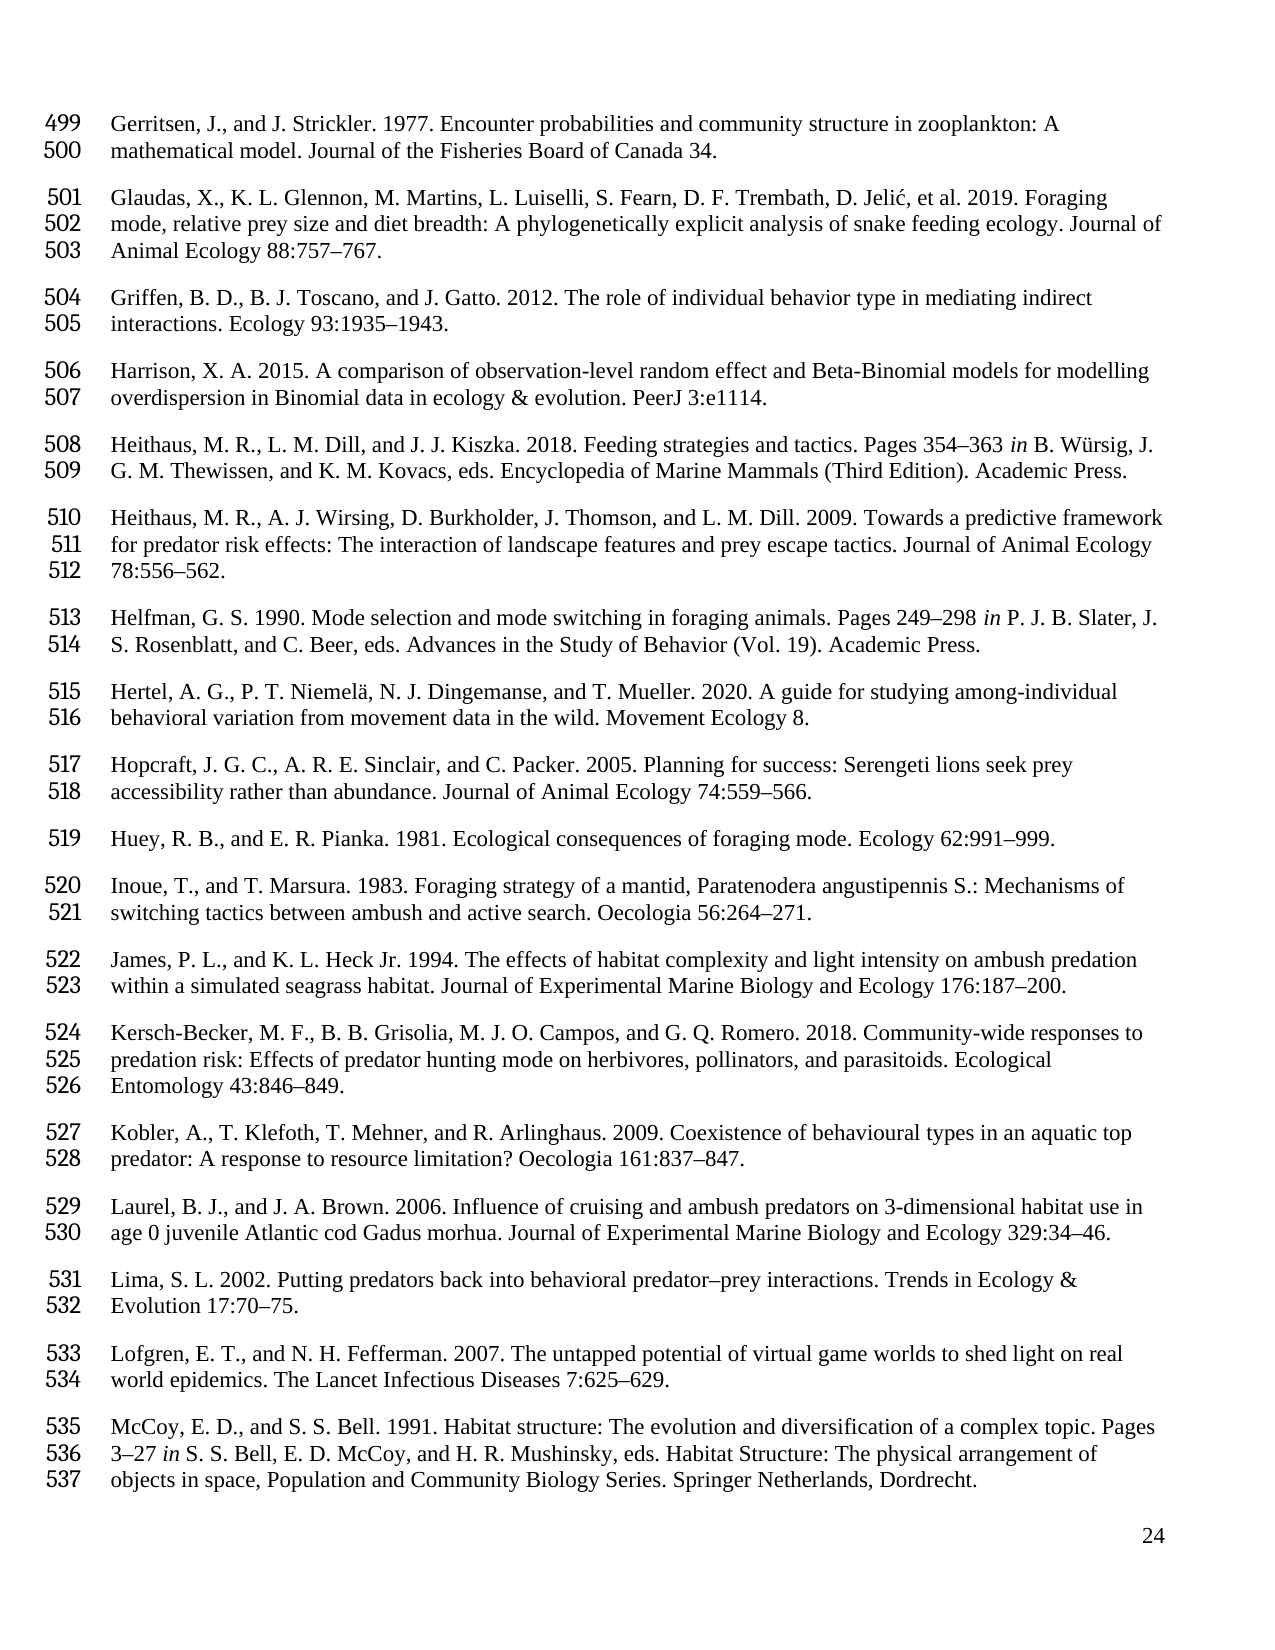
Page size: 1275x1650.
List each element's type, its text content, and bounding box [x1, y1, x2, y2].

text Kersch‐Becker, M. F., B. B. Grisolia, M. J. O. Campos, and G. Q. Romero. 2018. Community-wide responses to predation risk: Effects of predator hunting mode on herbivores, pollinators, and parasitoids. Ecological Entomology 43:846–849. [110, 1019, 1164, 1098]
text Hertel, A. G., P. T. Niemelä, N. J. Dingemanse, and T. Mueller. 2020. A guide for studying among-individual behavioral variation from movement data in the wild. Movement Ecology 8. [110, 678, 1164, 731]
text Heithaus, M. R., L. M. Dill, and J. J. Kiszka. 2018. Feeding strategies and tactics. Pages 354–363 in B. Würsig, J. G. M. Thewissen, and K. M. Kovacs, eds. Encyclopedia of Marine Mammals (Third Edition). Academic Press. [110, 431, 1164, 484]
text Kobler, A., T. Klefoth, T. Mehner, and R. Arlinghaus. 2009. Coexistence of behavioural types in an aquatic top predator: A response to resource limitation? Oecologia 161:837–847. [110, 1119, 1164, 1172]
text Huey, R. B., and E. R. Pianka. 1981. Ecological consequences of foraging mode. Ecology 62:991–999. [110, 825, 1164, 851]
text Heithaus, M. R., A. J. Wirsing, D. Burkholder, J. Thomson, and L. M. Dill. 2009. Towards a predictive framework for predator risk effects: The interaction of landscape features and prey escape tactics. Journal of Animal Ecology 78:556–562. [110, 504, 1164, 583]
text Lofgren, E. T., and N. H. Fefferman. 2007. The untapped potential of virtual game worlds to shed light on real world epidemics. The Lancet Infectious Diseases 7:625–629. [110, 1340, 1164, 1392]
text Gerritsen, J., and J. Strickler. 1977. Encounter probabilities and community structure in zooplankton: A mathematical model. Journal of the Fisheries Board of Canada 34. [110, 110, 1164, 163]
text Hopcraft, J. G. C., A. R. E. Sinclair, and C. Packer. 2005. Planning for success: Serengeti lions seek prey accessibility rather than abundance. Journal of Animal Ecology 74:559–566. [110, 751, 1164, 804]
text Griffen, B. D., B. J. Toscano, and J. Gatto. 2012. The role of individual behavior type in mediating indirect interactions. Ecology 93:1935–1943. [110, 284, 1164, 337]
text McCoy, E. D., and S. S. Bell. 1991. Habitat structure: The evolution and diversification of a complex topic. Pages 3–27 in S. S. Bell, E. D. McCoy, and H. R. Mushinsky, eds. Habitat Structure: The physical arrangement of objects in space, Population and Community Biology Series. Springer Netherlands, Dordrecht. [110, 1413, 1164, 1492]
text Harrison, X. A. 2015. A comparison of observation-level random effect and Beta-Binomial models for modelling overdispersion in Binomial data in ecology & evolution. PeerJ 3:e1114. [110, 357, 1164, 410]
text Laurel, B. J., and J. A. Brown. 2006. Influence of cruising and ambush predators on 3-dimensional habitat use in age 0 juvenile Atlantic cod Gadus morhua. Journal of Experimental Marine Biology and Ecology 329:34–46. [110, 1193, 1164, 1245]
text Helfman, G. S. 1990. Mode selection and mode switching in foraging animals. Pages 249–298 in P. J. B. Slater, J. S. Rosenblatt, and C. Beer, eds. Advances in the Study of Behavior (Vol. 19). Academic Press. [110, 604, 1164, 657]
text Lima, S. L. 2002. Putting predators back into behavioral predator–prey interactions. Trends in Ecology & Evolution 17:70–75. [110, 1266, 1164, 1319]
text James, P. L., and K. L. Heck Jr. 1994. The effects of habitat complexity and light intensity on ambush predation within a simulated seagrass habitat. Journal of Experimental Marine Biology and Ecology 176:187–200. [110, 946, 1164, 998]
text Glaudas, X., K. L. Glennon, M. Martins, L. Luiselli, S. Fearn, D. F. Trembath, D. Jelić, et al. 2019. Foraging mode, relative prey size and diet breadth: A phylogenetically explicit analysis of snake feeding ecology. Journal of Animal Ecology 88:757–767. [110, 184, 1164, 263]
text Inoue, T., and T. Marsura. 1983. Foraging strategy of a mantid, Paratenodera angustipennis S.: Mechanisms of switching tactics between ambush and active search. Oecologia 56:264–271. [110, 872, 1164, 925]
